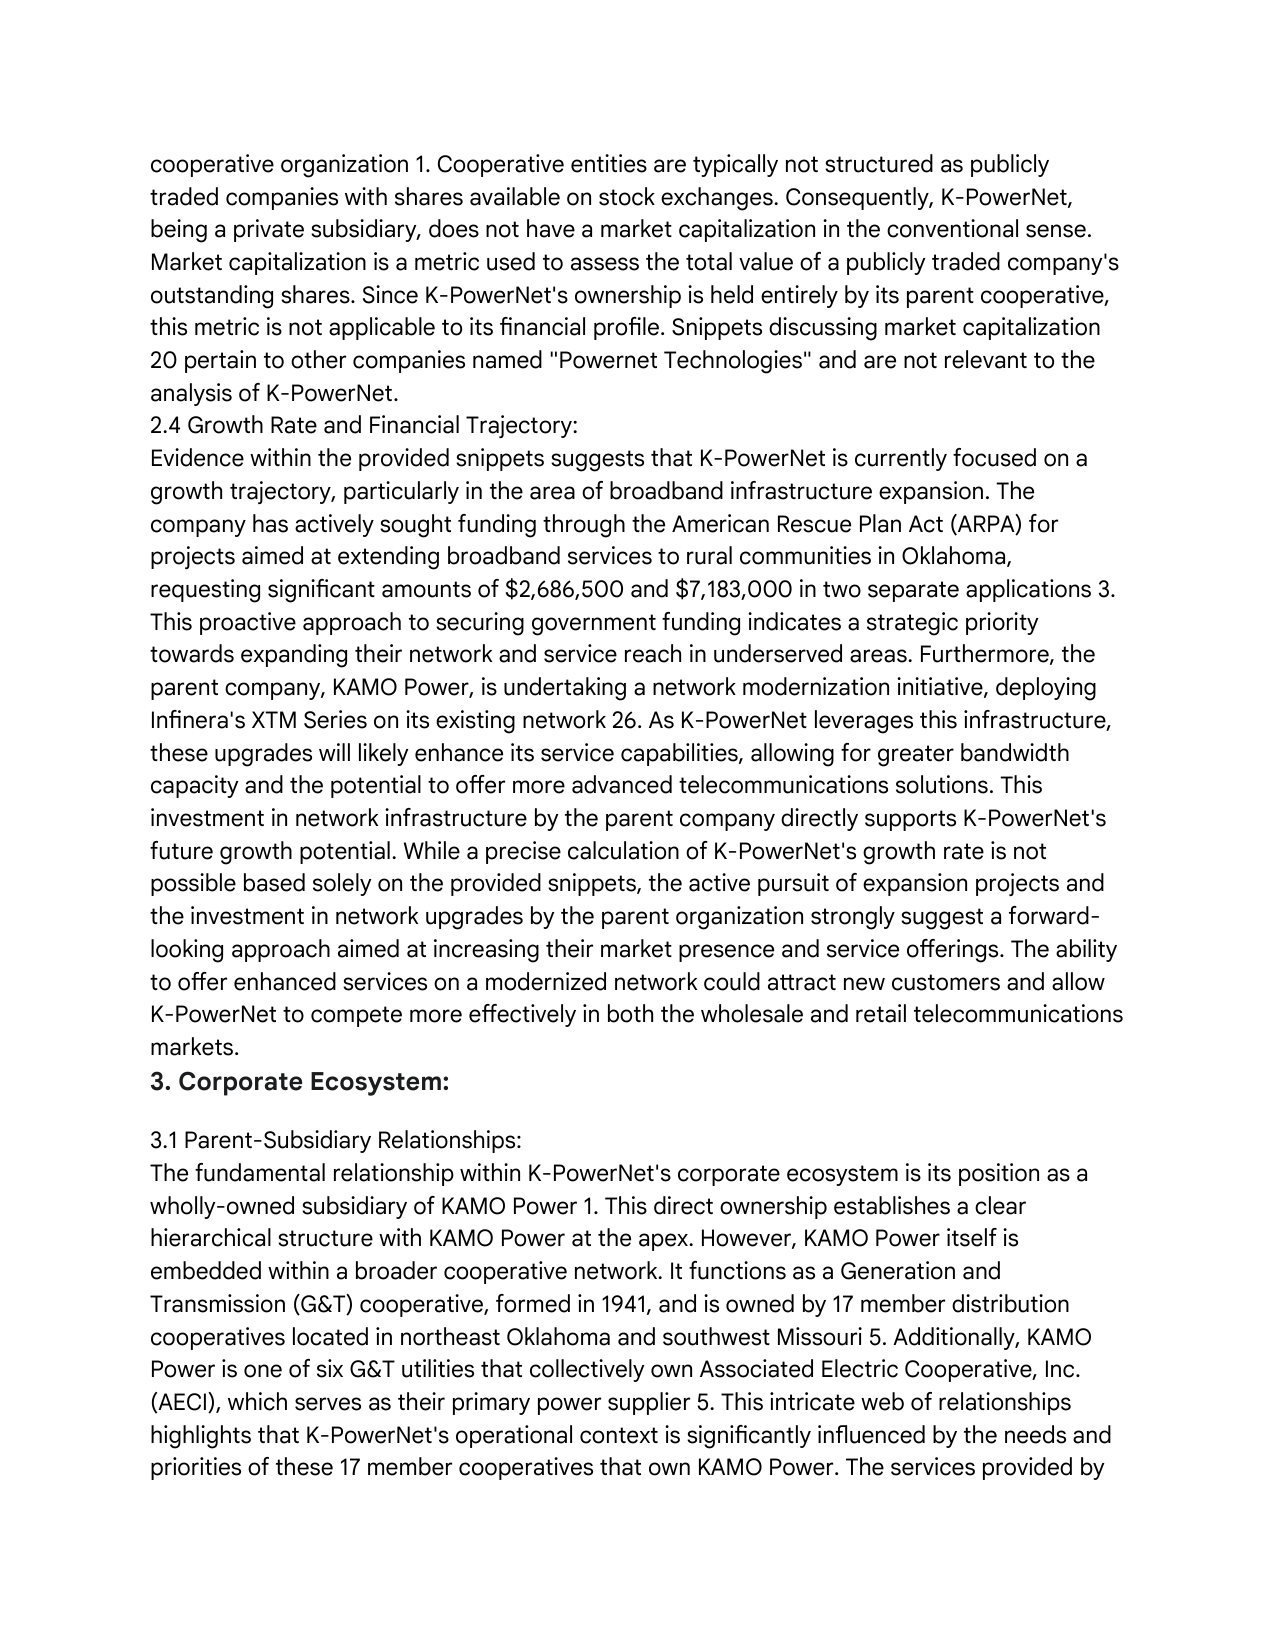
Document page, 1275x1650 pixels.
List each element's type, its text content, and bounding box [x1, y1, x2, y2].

text 2.4 Growth Rate and Financial Trajectory: [150, 412, 1125, 440]
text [150, 1159, 1125, 1482]
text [150, 150, 1125, 408]
text Evidence within the provided snippets suggests that K-PowerNet is currently focused on a growth trajectory, particularly in the area of broadband infrastructure expansion. The company has actively sought funding through the American Rescue Plan Act (ARPA) for projects aimed at extending broadband services to rural communities in Oklahoma, requesting significant amounts of $2,686,500 and $7,183,000 in two separate applications 3. This proactive approach to securing government funding indicates a strategic priority towards expanding their network and service reach in underserved areas. Furthermore, the parent company, KAMO Power, is undertaking a network modernization initiative, deploying Infinera's XTM Series on its existing network 26. As K-PowerNet leverages this infrastructure, these upgrades will likely enhance its service capabilities, allowing for greater bandwidth capacity and the potential to offer more advanced telecommunications solutions. This investment in network infrastructure by the parent company directly supports K-PowerNet's future growth potential. While a precise calculation of K-PowerNet's growth rate is not possible based solely on the provided snippets, the active pursuit of expansion projects and the investment in network upgrades by the parent organization strongly suggest a forward-looking approach aimed at increasing their market presence and service offerings. The ability to offer enhanced services on a modernized network could attract new customers and allow K-PowerNet to compete more effectively in both the wholesale and retail telecommunications markets. [150, 444, 1125, 1062]
text 3.1 Parent-Subsidiary Relationships: [150, 1127, 1125, 1155]
text 3. Corporate Ecosystem: [150, 1066, 1125, 1097]
